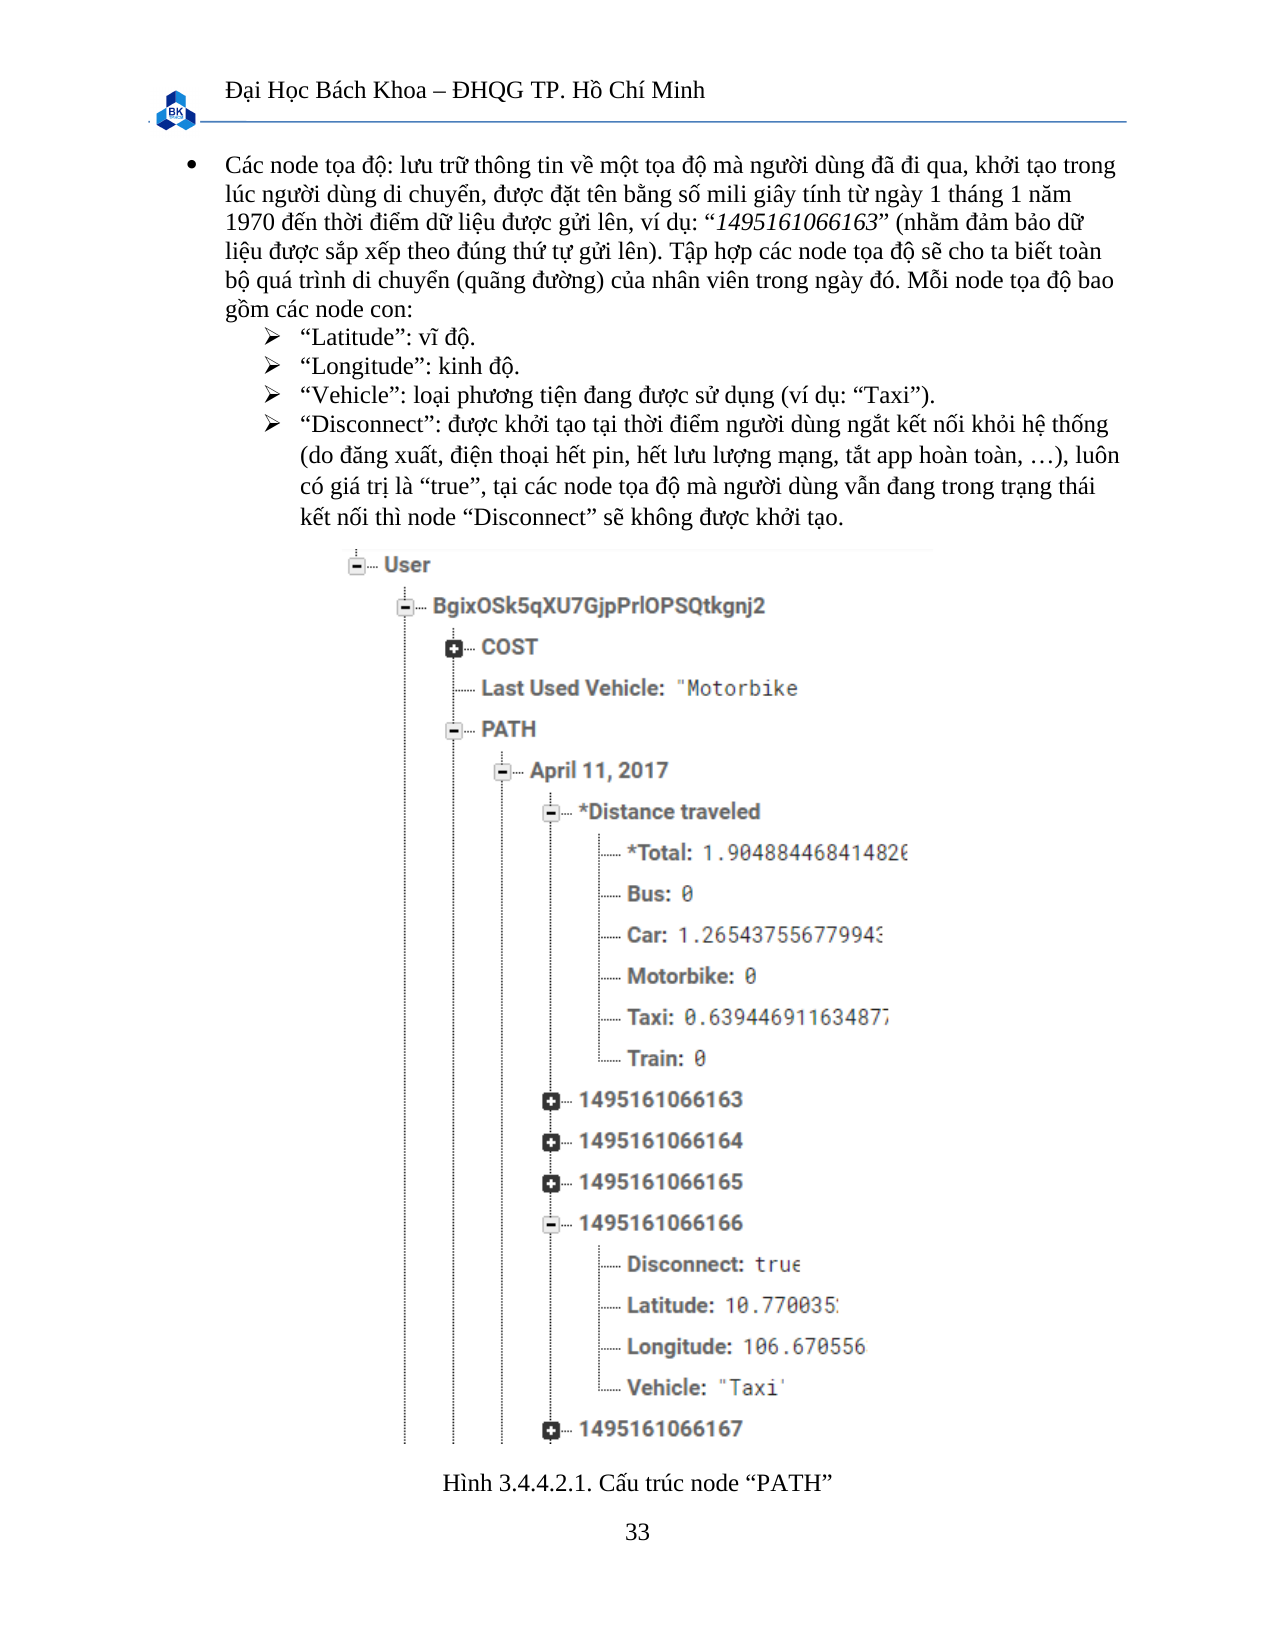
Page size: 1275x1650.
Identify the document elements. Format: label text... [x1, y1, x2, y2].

picture [150, 87, 200, 138]
text Hình 3.4.4.2.1. Cấu trúc node “PATH” [150, 1468, 1125, 1497]
list “Latitude”: vĩ độ. [262, 322, 1125, 351]
list “Vehicle”: loại phương tiện đang được sử dụng (ví dụ: “Taxi”). [262, 380, 1125, 409]
list “Longitude”: kinh độ. [262, 351, 1125, 380]
list Các node tọa độ: lưu trữ thông tin về một tọa độ mà người dùng đã đi qua, khởi tạo trong lúc người dùng di chuyển, được đặt tên bằng số mili giây tính từ ngày 1 tháng 1 năm 1970 đến thời điểm dữ liệu được gửi lên, ví dụ: “1495161066163” (nhằm đảm bảo dữ liệu được sắp xếp theo đúng thứ tự gửi lên). Tập hợp các node tọa độ sẽ cho ta biết toàn bộ quá trình di chuyển (quãng đường) của nhân viên trong ngày đó. Mỗi node tọa độ bao gồm các node con: [187, 150, 1125, 322]
list “Disconnect”: được khởi tạo tại thời điểm người dùng ngắt kết nối khỏi hệ thống (do đăng xuất, điện thoại hết pin, hết lưu lượng mạng, tắt app hoàn toàn, …), luôn có giá trị là “true”, tại các node tọa độ mà người dùng vẫn đang trong trạng thái kết nối thì node “Disconnect” sẽ không được khởi tạo. [262, 409, 1125, 531]
picture [341, 549, 934, 1444]
